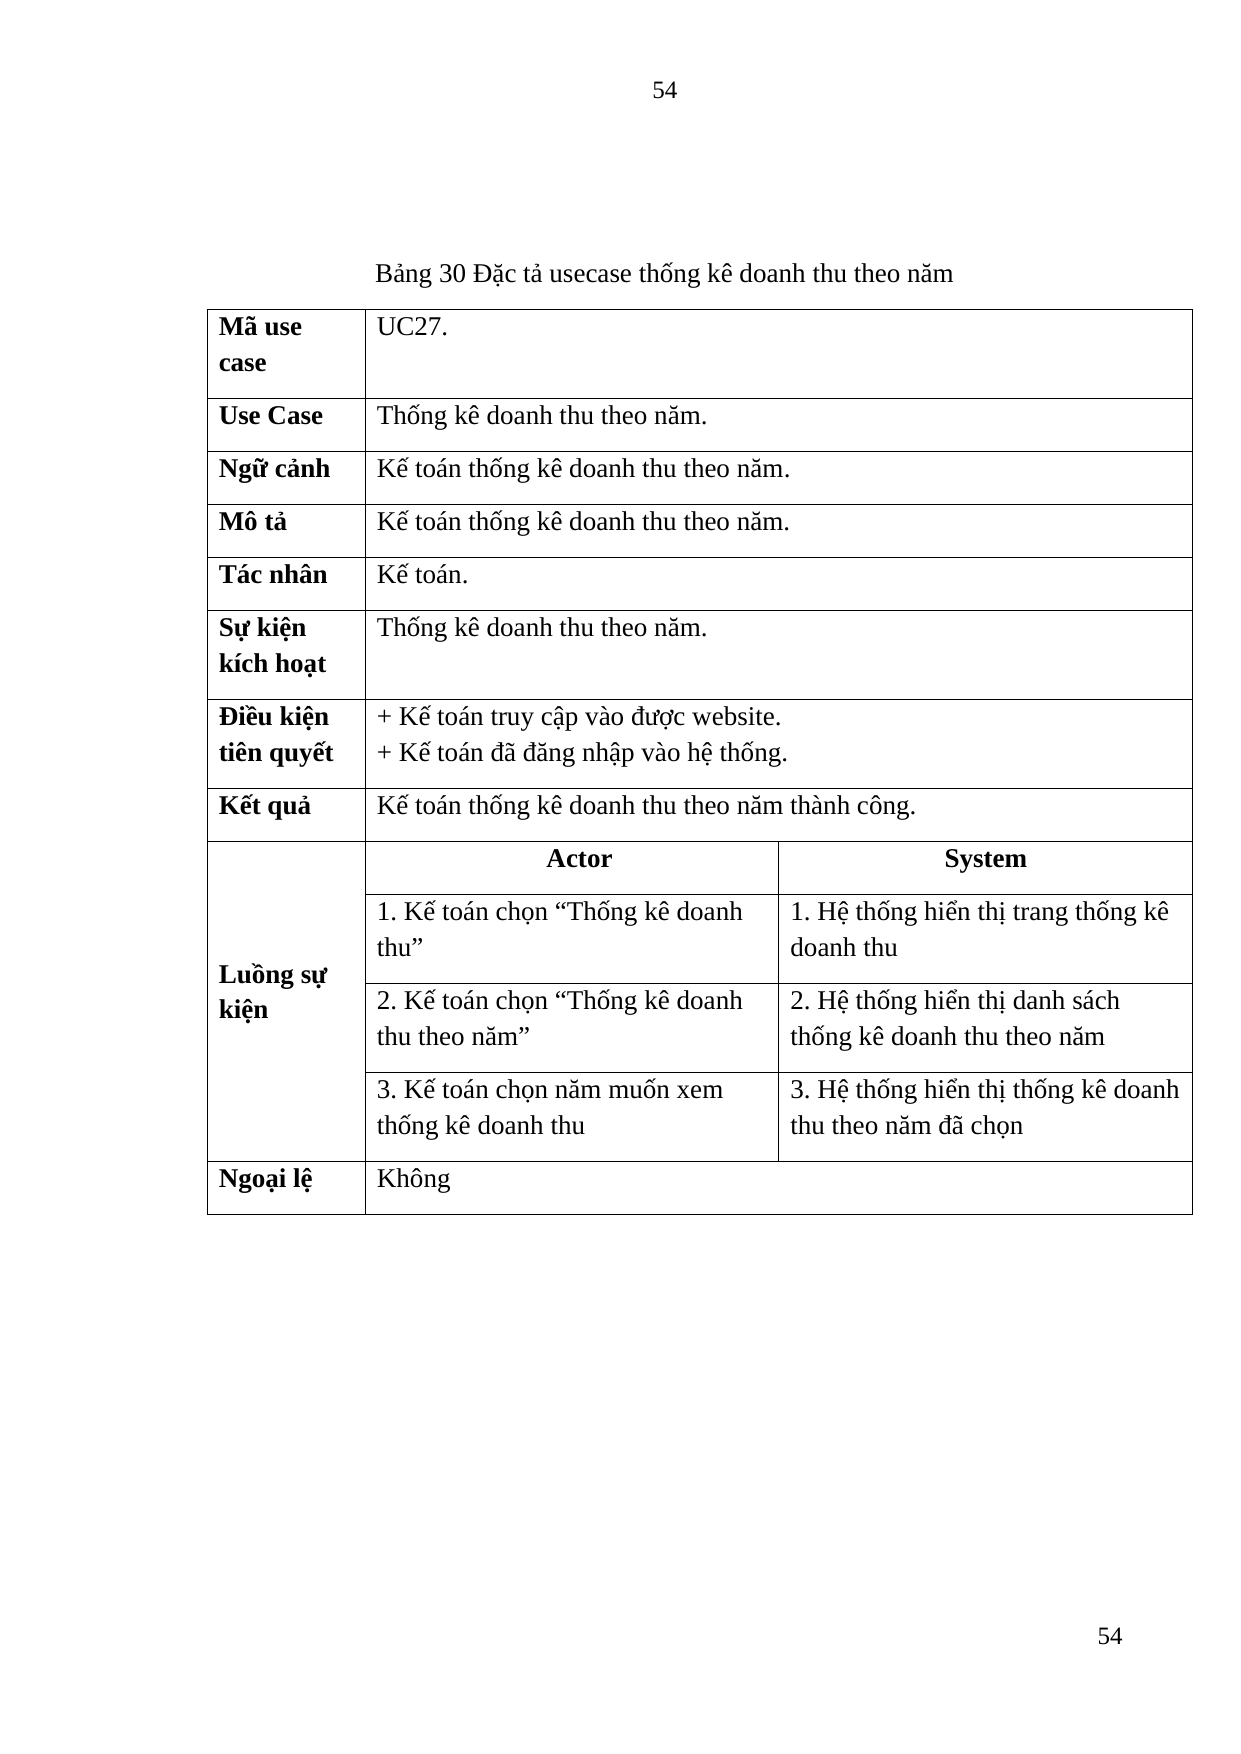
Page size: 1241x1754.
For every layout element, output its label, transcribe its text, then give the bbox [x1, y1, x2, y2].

table_header UC27. [366, 310, 1192, 398]
table_cell 2. Hệ thống hiển thị danh sách thống kê doanh thu theo năm [779, 984, 1192, 1072]
table_cell Use Case [208, 399, 365, 451]
table_cell Luồng sự kiện [208, 842, 365, 1161]
table_cell 3. Kế toán chọn năm muốn xem thống kê doanh thu [366, 1073, 778, 1161]
table_cell Kế toán thống kê doanh thu theo năm. [366, 505, 1192, 557]
table_cell Thống kê doanh thu theo năm. [366, 611, 1192, 699]
table_cell Kết quả [208, 789, 365, 841]
table_cell Không [366, 1162, 1192, 1214]
table_cell + Kế toán truy cập vào được website. + Kế toán đã đăng nhập vào hệ thống. [366, 700, 1192, 788]
table_cell Ngoại lệ [208, 1162, 365, 1214]
table_cell 1. Kế toán chọn “Thống kê doanh thu” [366, 895, 778, 983]
table_cell Thống kê doanh thu theo năm. [366, 399, 1192, 451]
table_cell Sự kiện kích hoạt [208, 611, 365, 699]
text Bảng Đặc tả usecase thống kê doanh thu theo năm [207, 257, 1122, 288]
table_cell 2. Kế toán chọn “Thống kê doanh thu theo năm” [366, 984, 778, 1072]
table_cell Điều kiện tiên quyết [208, 700, 365, 788]
table_cell 3. Hệ thống hiển thị thống kê doanh thu theo năm đã chọn [779, 1073, 1192, 1161]
table_cell Tác nhân [208, 558, 365, 610]
table_cell Kế toán thống kê doanh thu theo năm. [366, 452, 1192, 504]
table_cell Kế toán. [366, 558, 1192, 610]
table_header Mã use case [208, 310, 365, 398]
table_cell Ngữ cảnh [208, 452, 365, 504]
table_cell 1. Hệ thống hiển thị trang thống kê doanh thu [779, 895, 1192, 983]
table_cell Actor [366, 842, 778, 894]
table_cell System [779, 842, 1192, 894]
table_cell Kế toán thống kê doanh thu theo năm thành công. [366, 789, 1192, 841]
table_cell Mô tả [208, 505, 365, 557]
